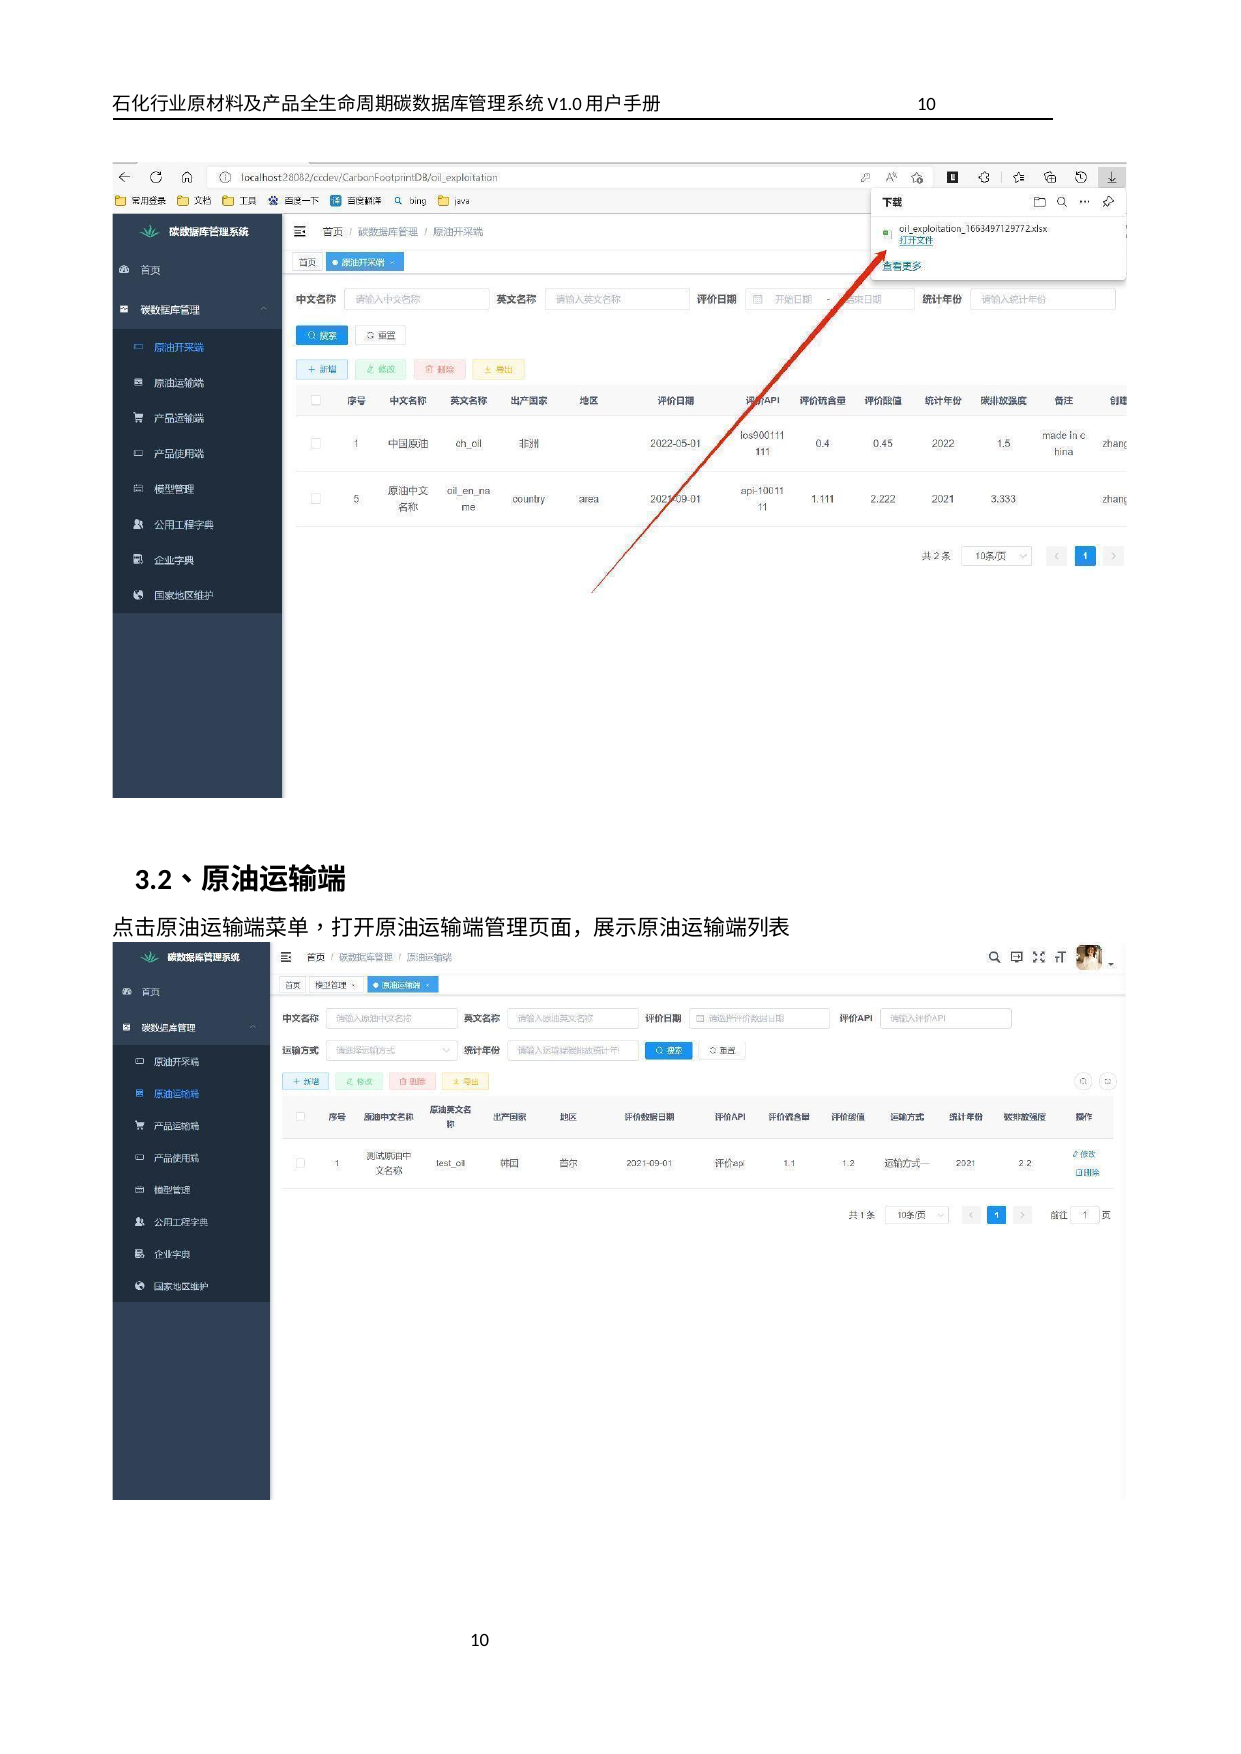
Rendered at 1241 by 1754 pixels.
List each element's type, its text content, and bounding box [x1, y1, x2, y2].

subtitle 3.2、原油运输端 [134, 844, 1128, 909]
picture [112, 162, 1127, 798]
picture [112, 942, 1126, 1500]
text 点击原油运输端菜单，打开原油运输端管理页面，展示原油运输端列表 [112, 909, 1128, 942]
